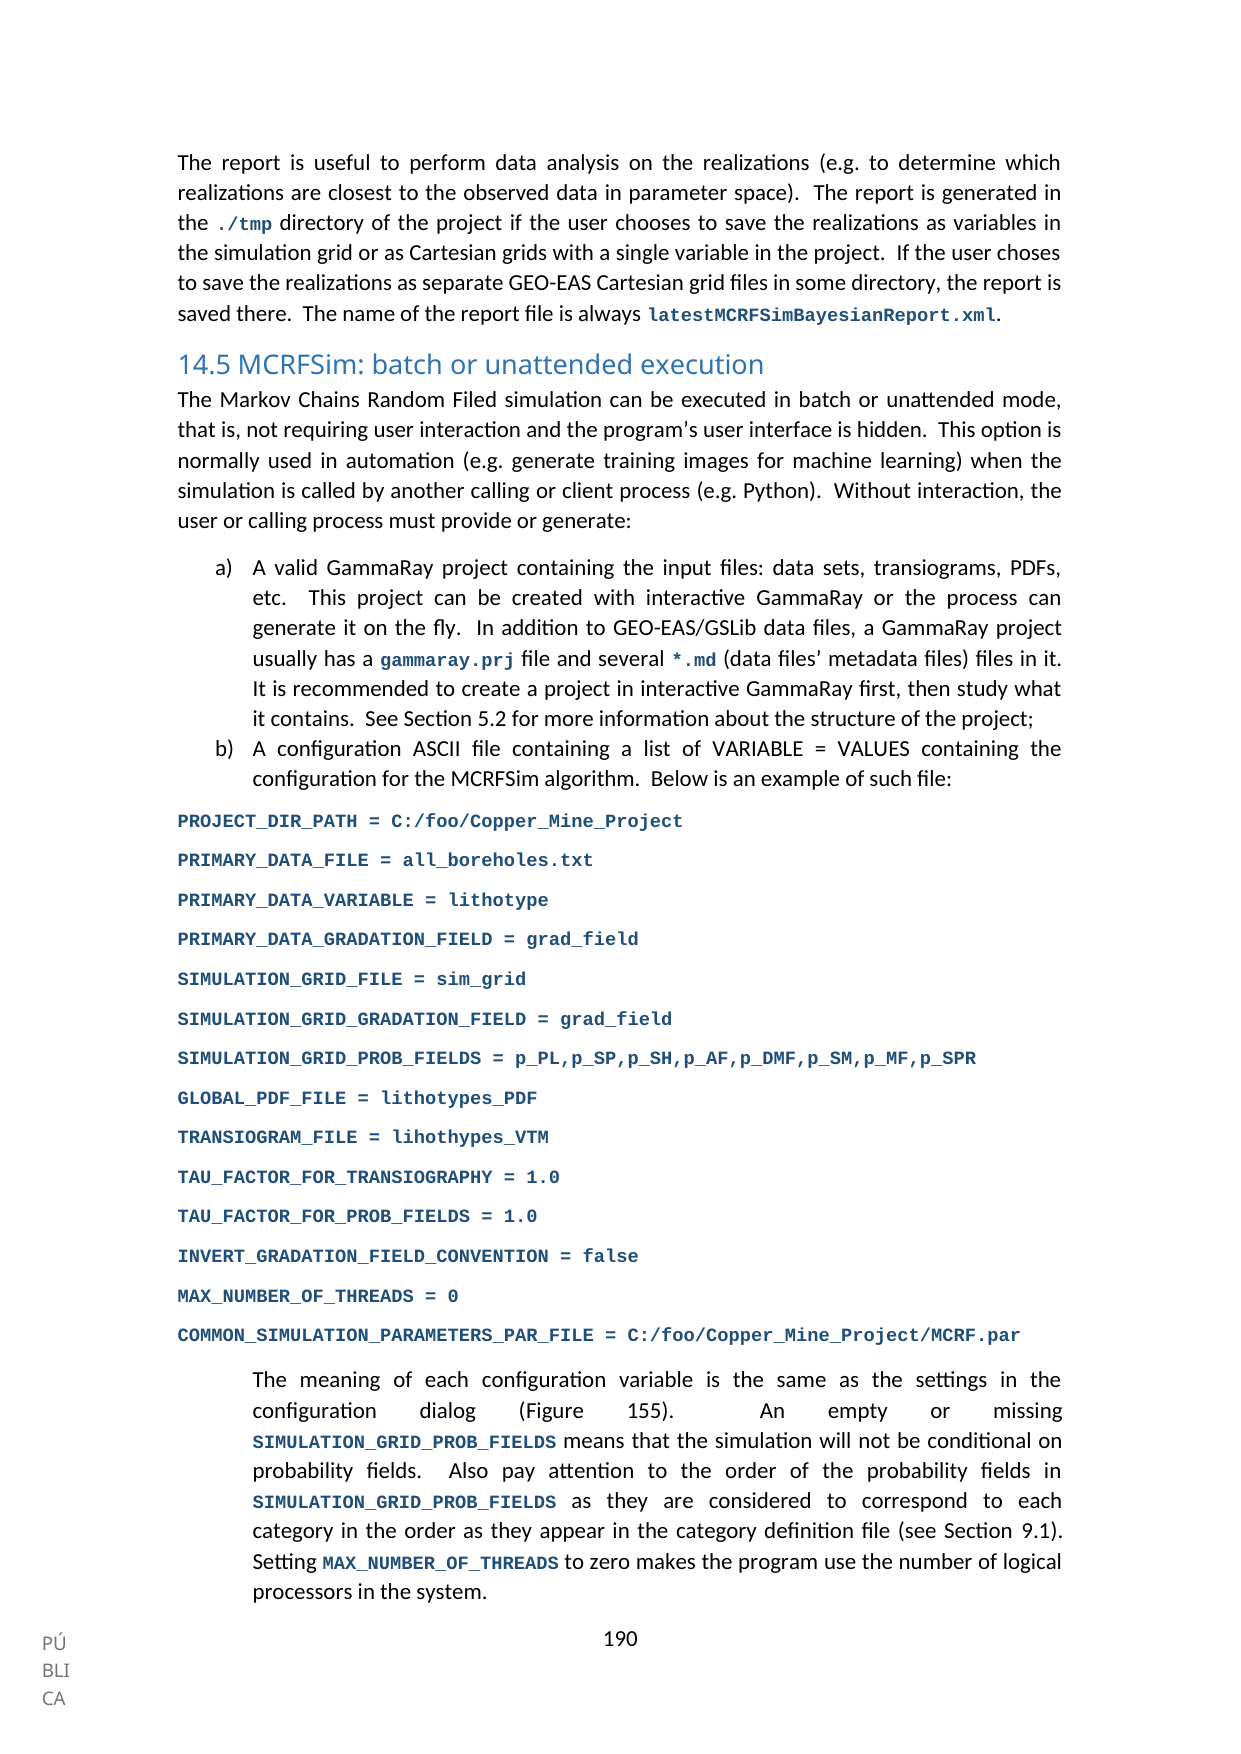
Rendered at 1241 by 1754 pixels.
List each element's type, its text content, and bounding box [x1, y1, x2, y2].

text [177, 148, 1063, 327]
list A valid GammaRay project containing the input files: data sets, transiograms, PDFs, etc. This project can be created with interactive GammaRay or the process can generate it on the fly. In addition to GEO-EAS/GSLib data files, a GammaRay project usually has a gammaray.prj file and several *.md (data files’ metadata files) files in it. It is recommended to create a project in interactive GammaRay first, then study what it contains. See Section 5.2 for more information about the structure of the project; [215, 553, 1063, 732]
text GLOBAL_PDF_FILE = lithotypes_PDF [177, 1088, 1063, 1110]
text INVERT_GRADATION_FIELD_CONVENTION = false [177, 1247, 1063, 1268]
text PRIMARY_DATA_FILE = all_boreholes.txt [177, 851, 1063, 872]
text TAU_FACTOR_FOR_TRANSIOGRAPHY = 1.0 [177, 1168, 1063, 1189]
text SIMULATION_GRID_PROB_FIELDS = p_PL,p_SP,p_SH,p_AF,p_DMF,p_SM,p_MF,p_SPR [177, 1049, 1063, 1070]
text PROJECT_DIR_PATH = C:/foo/Copper_Mine_Project [177, 811, 1063, 833]
text TRANSIOGRAM_FILE = lihothypes_VTM [177, 1128, 1063, 1149]
list A configuration ASCII file containing a list of VARIABLE = VALUES containing the configuration for the MCRFSim algorithm. Below is an example of such file: [215, 734, 1063, 792]
text MAX_NUMBER_OF_THREADS = 0 [177, 1286, 1063, 1308]
text The Markov Chains Random Filed simulation can be executed in batch or unattended mode, that is, not requiring user interaction and the program’s user interface is hidden. This option is normally used in automation (e.g. generate training images for machine learning) when the simulation is called by another calling or client process (e.g. Python). Without interaction, the user or calling process must provide or generate: [177, 385, 1063, 534]
text PRIMARY_DATA_VARIABLE = lithotype [177, 891, 1063, 912]
subtitle MCRFSim: batch or unattended execution [177, 346, 1063, 382]
text COMMON_SIMULATION_PARAMETERS_PAR_FILE = C:/foo/Copper_Mine_Project/MCRF.par [177, 1326, 1063, 1347]
text SIMULATION_GRID_FILE = sim_grid [177, 970, 1063, 991]
text SIMULATION_GRID_GRADATION_FIELD = grad_field [177, 1009, 1063, 1031]
list The meaning of each configuration variable is the same as the settings in the configuration dialog (Figure 152). An empty or missing SIMULATION_GRID_PROB_FIELDS means that the simulation will not be conditional on probability fields. Also pay attention to the order of the probability fields in SIMULATION_GRID_PROB_FIELDS as they are considered to correspond to each category in the order as they appear in the category definition file (see Section 9.1). Setting MAX_NUMBER_OF_THREADS to zero makes the program use the number of logical processors in the system. [252, 1366, 1063, 1605]
text TAU_FACTOR_FOR_PROB_FIELDS = 1.0 [177, 1207, 1063, 1228]
text PRIMARY_DATA_GRADATION_FIELD = grad_field [177, 930, 1063, 951]
